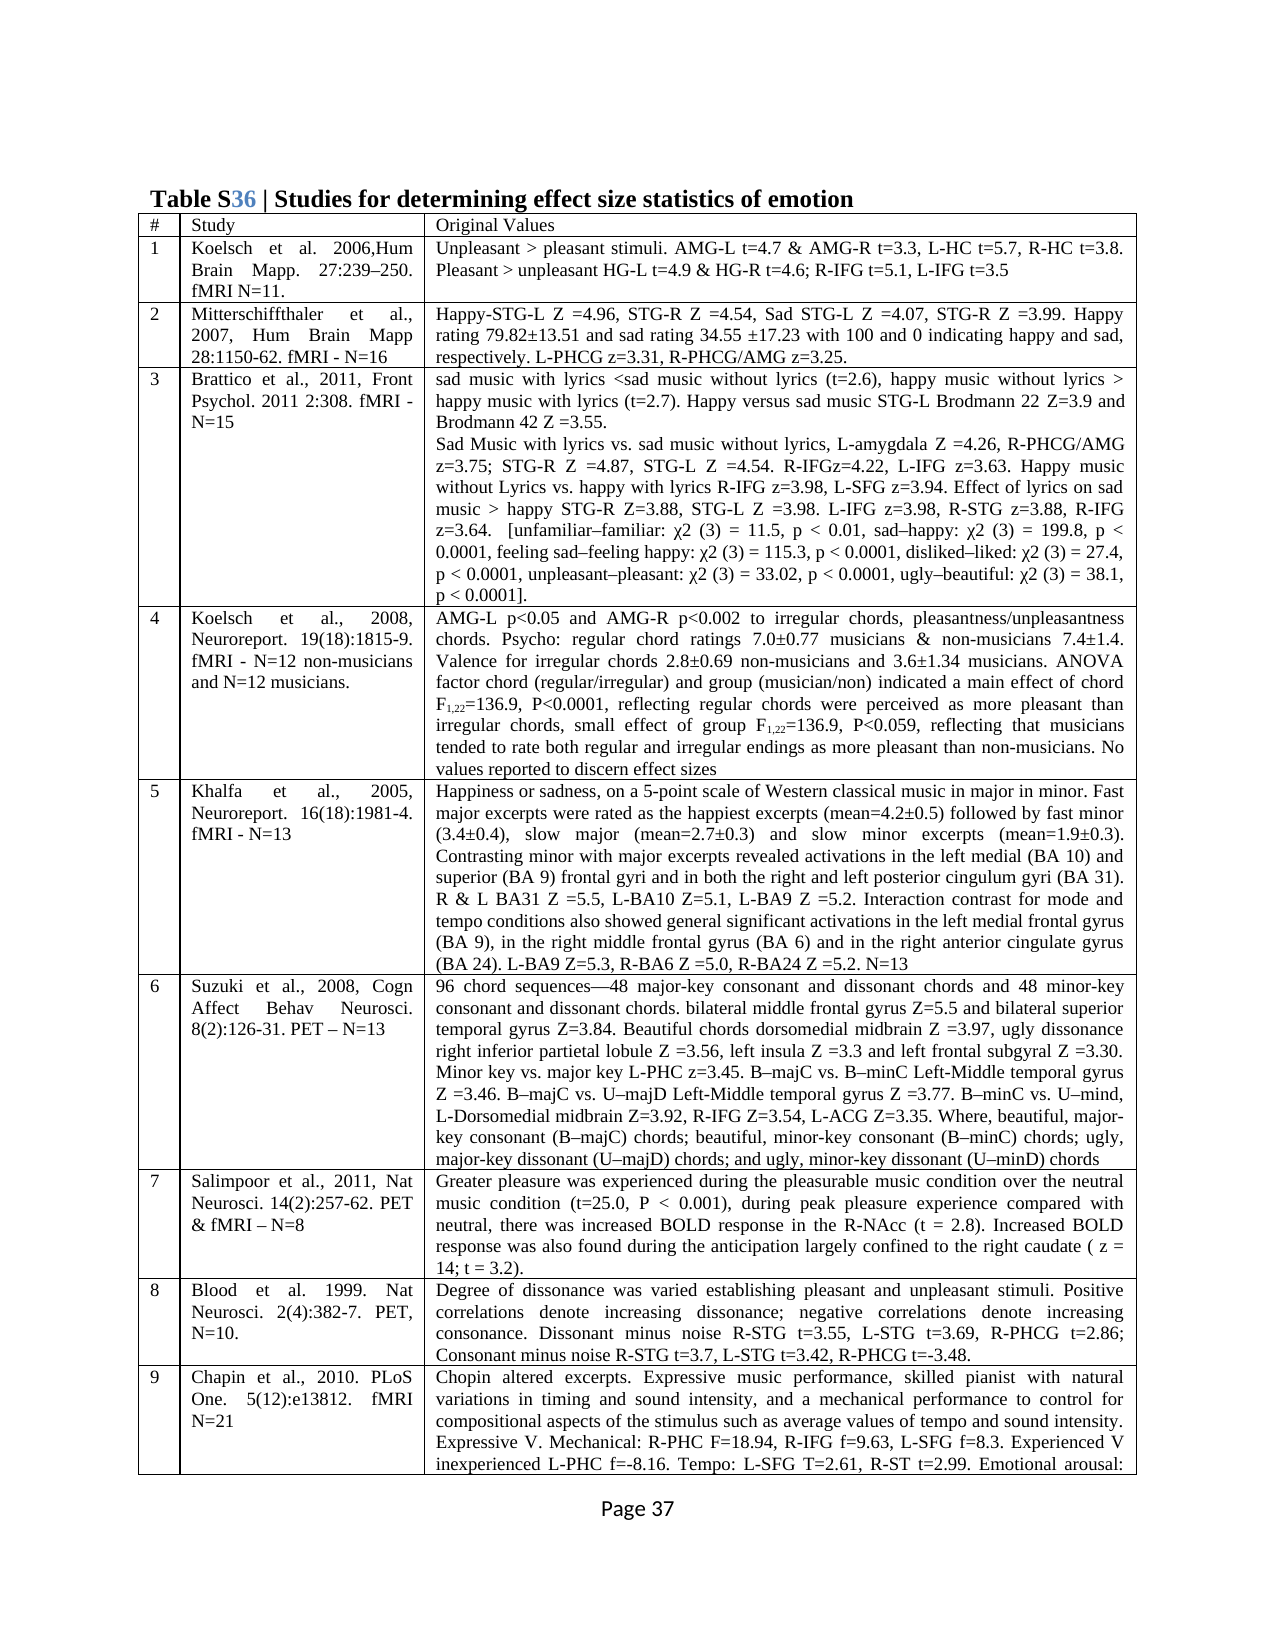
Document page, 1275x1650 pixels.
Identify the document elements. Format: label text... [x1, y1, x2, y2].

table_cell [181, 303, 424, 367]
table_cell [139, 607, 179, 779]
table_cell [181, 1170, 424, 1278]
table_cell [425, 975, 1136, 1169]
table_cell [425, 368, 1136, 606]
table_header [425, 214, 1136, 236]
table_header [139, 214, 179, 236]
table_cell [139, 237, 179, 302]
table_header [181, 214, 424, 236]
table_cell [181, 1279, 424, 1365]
text Table S36 | Studies for determining effect size statistics of emotion [150, 184, 1125, 213]
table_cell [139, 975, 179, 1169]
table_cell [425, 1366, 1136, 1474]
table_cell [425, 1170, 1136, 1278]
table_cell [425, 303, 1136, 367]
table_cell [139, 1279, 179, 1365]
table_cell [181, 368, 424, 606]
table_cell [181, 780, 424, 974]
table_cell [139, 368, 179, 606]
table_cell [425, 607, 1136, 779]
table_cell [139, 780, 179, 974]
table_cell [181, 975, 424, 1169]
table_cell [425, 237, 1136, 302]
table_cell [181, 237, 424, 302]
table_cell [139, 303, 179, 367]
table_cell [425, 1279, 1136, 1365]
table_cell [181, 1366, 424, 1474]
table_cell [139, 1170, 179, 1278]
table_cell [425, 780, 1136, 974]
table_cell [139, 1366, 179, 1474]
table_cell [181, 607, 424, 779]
